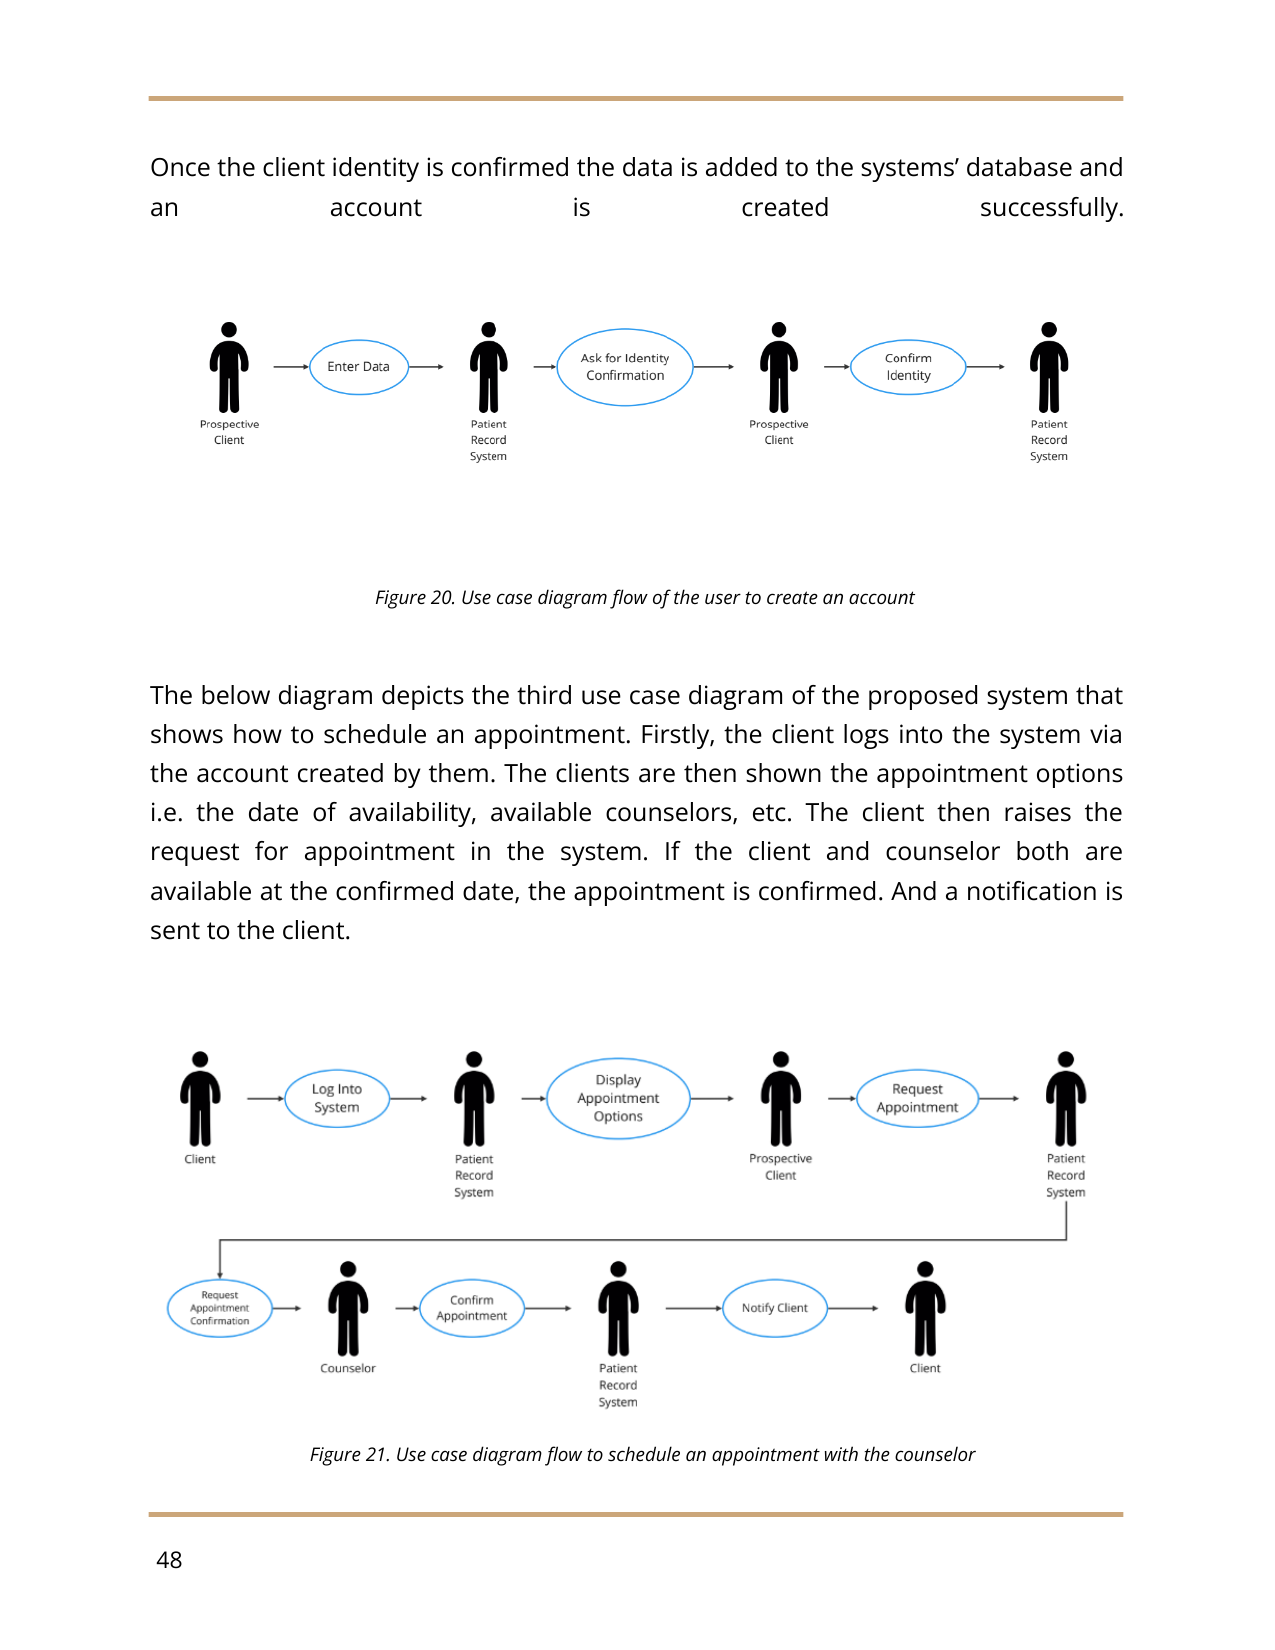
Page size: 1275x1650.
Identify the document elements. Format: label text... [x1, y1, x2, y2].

picture [148, 1512, 1124, 1517]
picture [150, 227, 1125, 560]
picture [148, 96, 1124, 101]
text Figure 20. Use case diagram flow of the user to create an account [150, 585, 1125, 610]
text The below diagram depicts the third use case diagram of the proposed system that shows how to schedule an appointment. Firstly, the client logs into the system via the account created by them. The clients are then shown the appointment options i.e. the date of availability, available counselors, etc. The client then raises the request for appointment in the system. If the client and counselor both are available at the confirmed date, the appointment is confirmed. And a notification is sent to the client. [150, 677, 1125, 946]
text Once the client identity is confirmed the data is added to the systems’ database and an account is created successfully. [150, 150, 1125, 227]
text Figure 21. Use case diagram flow to schedule an appointment with the counselor [300, 1441, 1125, 1467]
picture [150, 1024, 1125, 1421]
